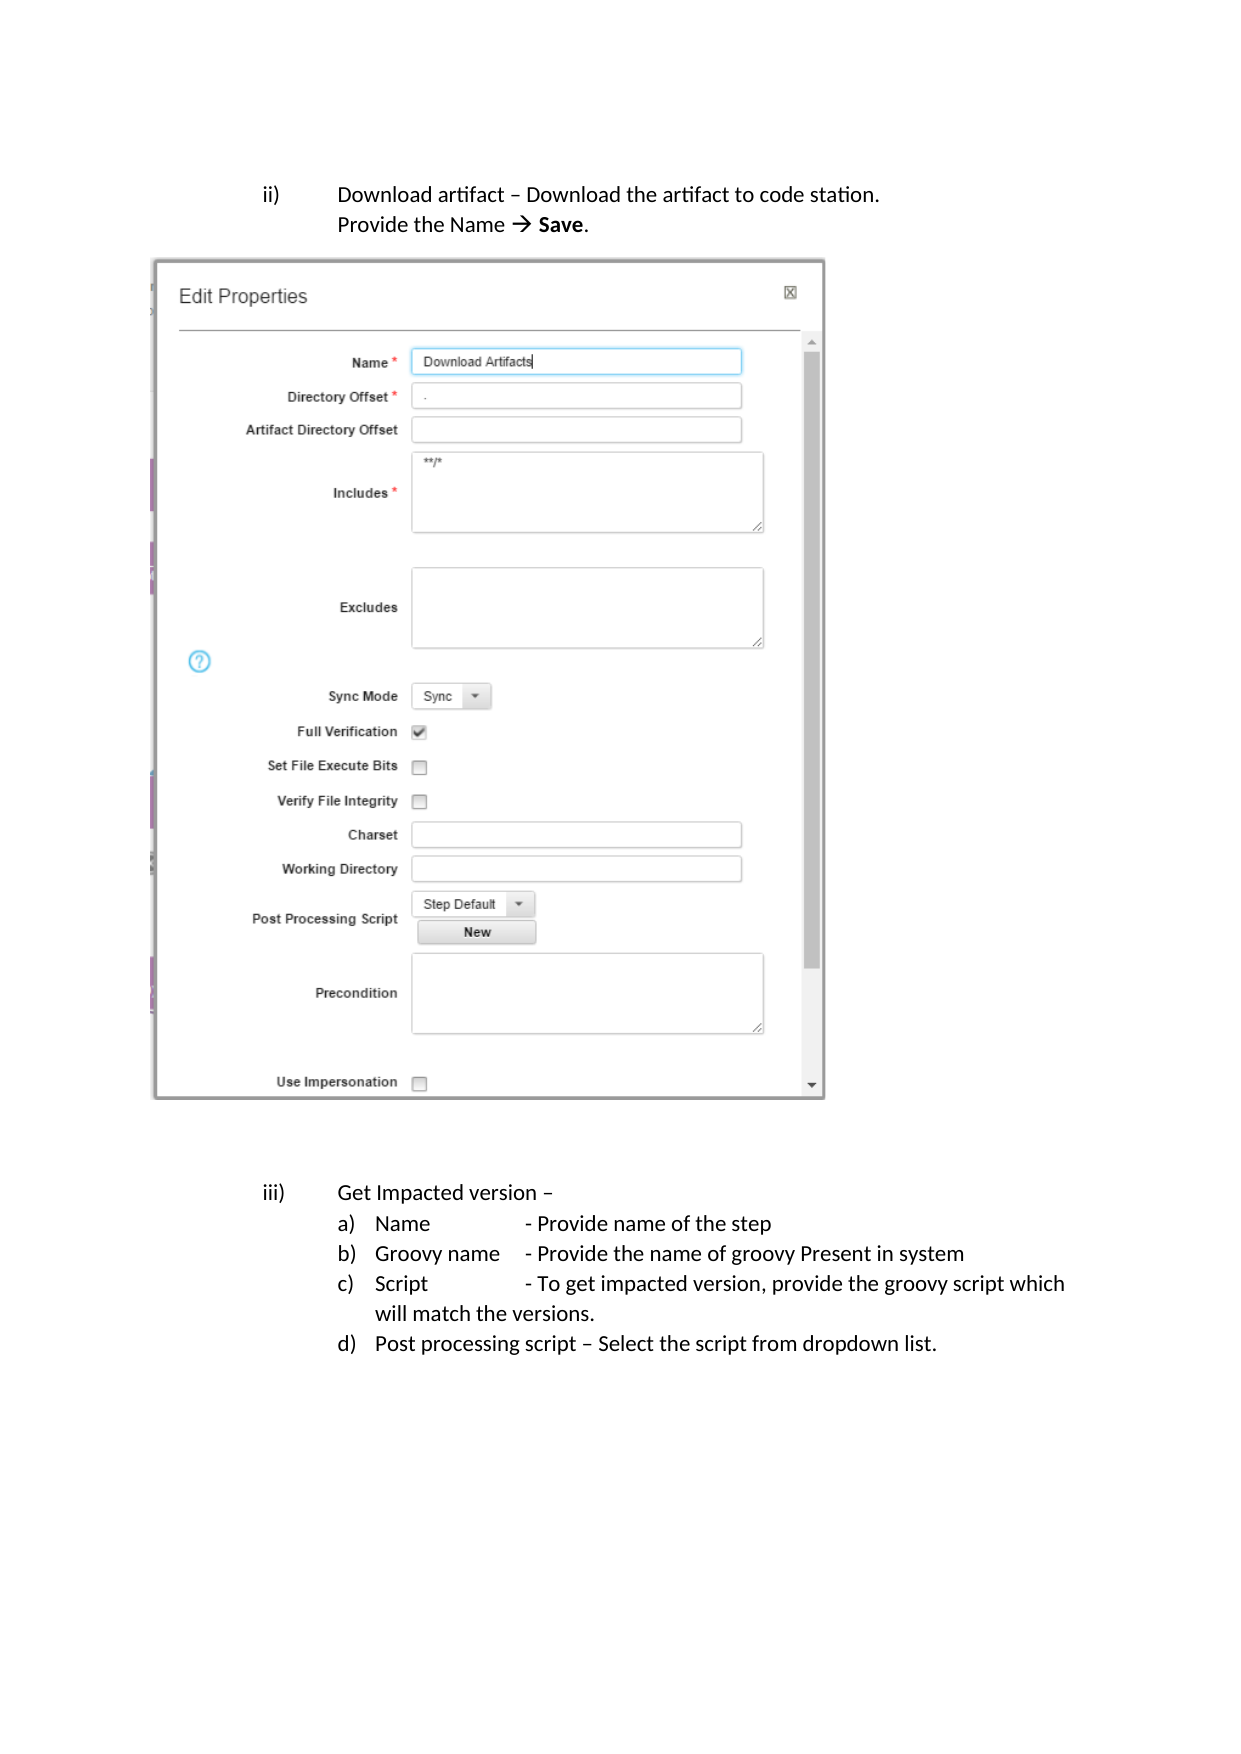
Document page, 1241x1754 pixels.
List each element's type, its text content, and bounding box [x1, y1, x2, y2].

list Script - To get impacted version, provide the groovy script which will match the versions. [337, 1269, 1090, 1327]
list Download artifact – Download the artifact to code station. [262, 180, 1090, 208]
list Provide the Name Save. [337, 210, 1090, 238]
picture [150, 257, 826, 1100]
list Get Impacted version – [262, 1178, 1090, 1207]
list Name - Provide name of the step [337, 1209, 1090, 1237]
list Post processing script – Select the script from dropdown list. [337, 1329, 1090, 1358]
list Groovy name - Provide the name of groovy Present in system [337, 1239, 1090, 1267]
